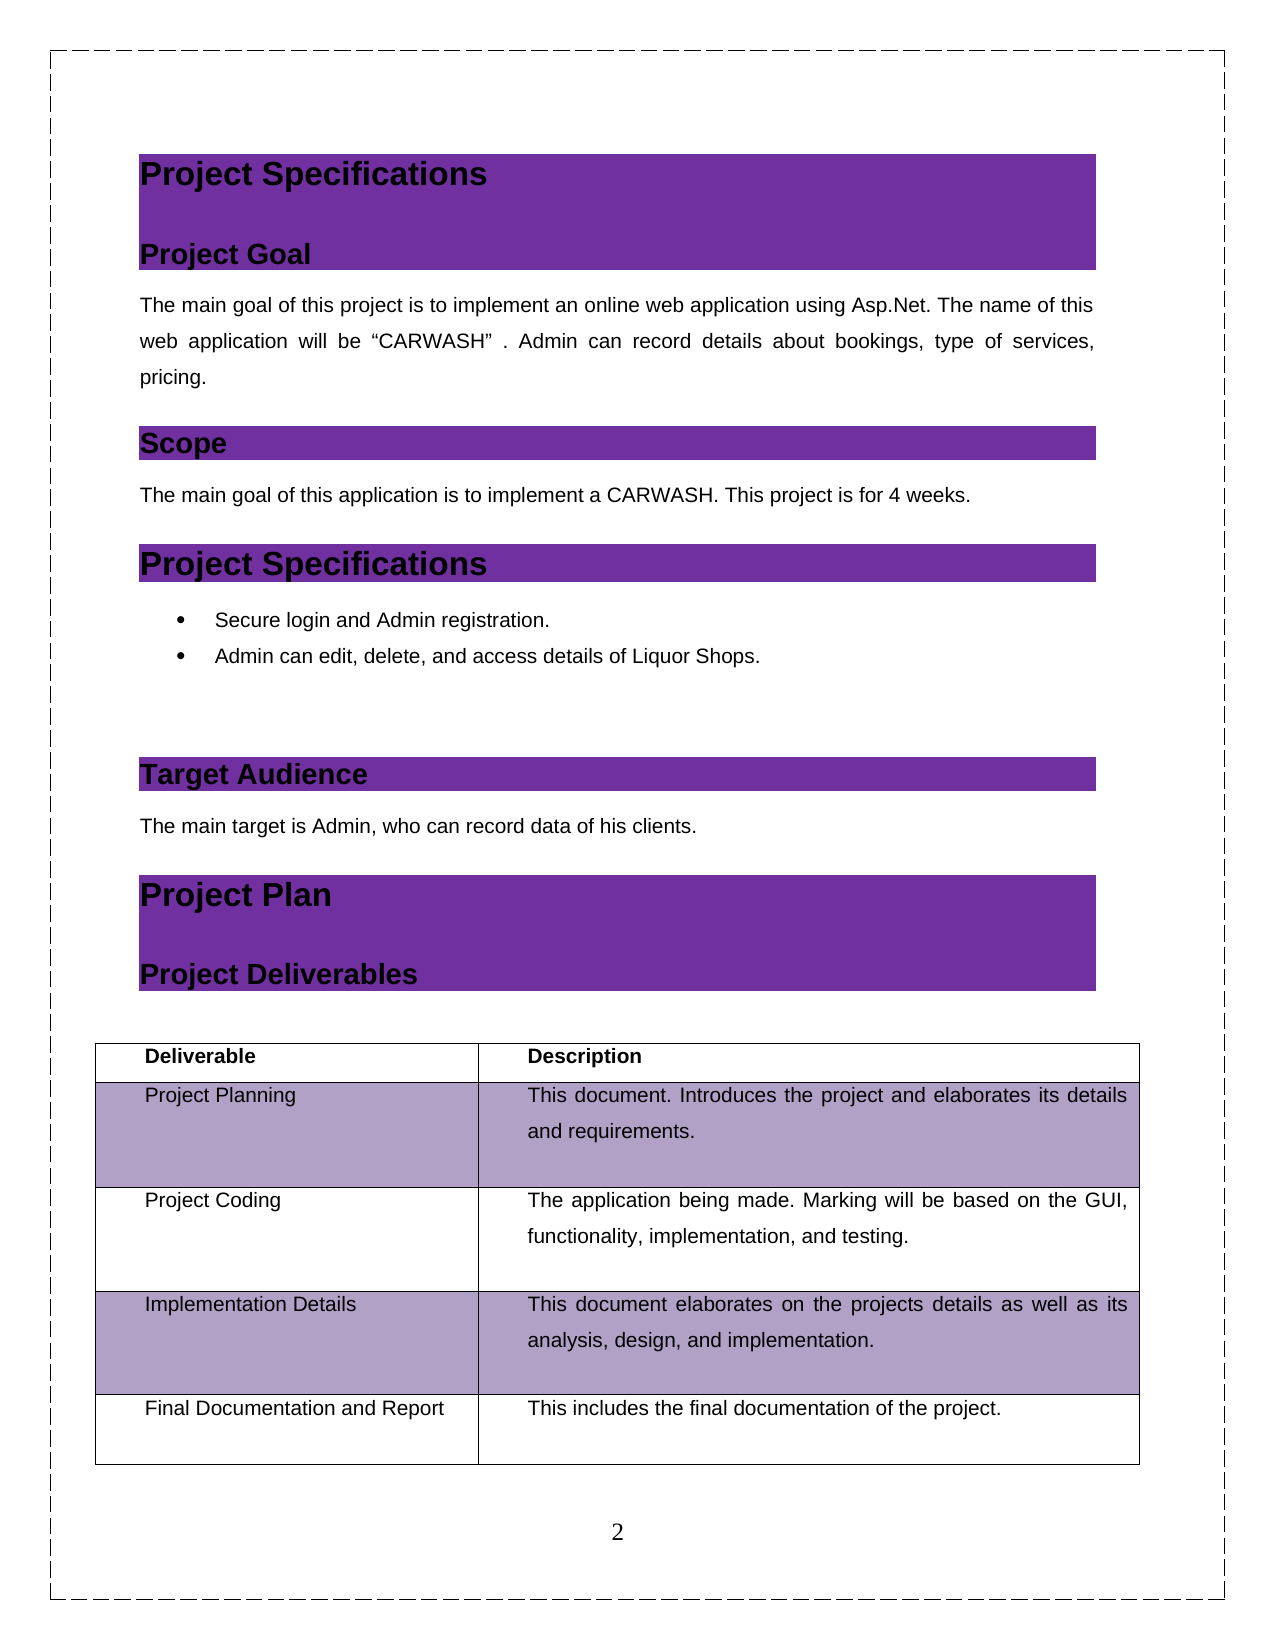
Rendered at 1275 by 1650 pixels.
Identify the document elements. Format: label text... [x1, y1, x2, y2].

subtitle Project Plan [139, 875, 1096, 913]
subtitle Scope [139, 426, 1096, 460]
list Secure login and Admin registration. [177, 607, 1096, 632]
text The main target is Admin, who can record data of his clients. [139, 814, 1096, 838]
subtitle Target Audience [139, 757, 1096, 791]
subtitle Project Specifications [139, 154, 1096, 193]
list Admin can edit, delete, and access details of Liquor Shops. [177, 643, 1096, 668]
table_cell Implementation Details [96, 1292, 478, 1394]
text The main goal of this application is to implement a CARWASH. This project is for 4 weeks. [139, 483, 1096, 507]
table_cell Final Documentation and Report [96, 1395, 478, 1464]
table_cell This includes the final documentation of the project. [479, 1395, 1139, 1464]
table_cell The application being made. Marking will be based on the GUI, functionality, implementation, and testing. [479, 1188, 1139, 1291]
table_cell Project Planning [96, 1083, 478, 1187]
table_cell Project Coding [96, 1188, 478, 1291]
table_header Description [479, 1044, 1139, 1082]
text The main goal of this project is to implement an online web application using Asp.Net. The name of this web application will be “CARWASH” . Admin can record details about bookings, type of services, pricing. [139, 293, 1096, 389]
subtitle Project Specifications [139, 544, 1096, 582]
subtitle Project Goal [139, 237, 1096, 270]
subtitle Project Deliverables [139, 957, 1096, 991]
table_cell This document. Introduces the project and elaborates its details and requirements. [479, 1083, 1139, 1187]
table_header Deliverable [96, 1044, 478, 1082]
table_cell This document elaborates on the projects details as well as its analysis, design, and implementation. [479, 1292, 1139, 1394]
